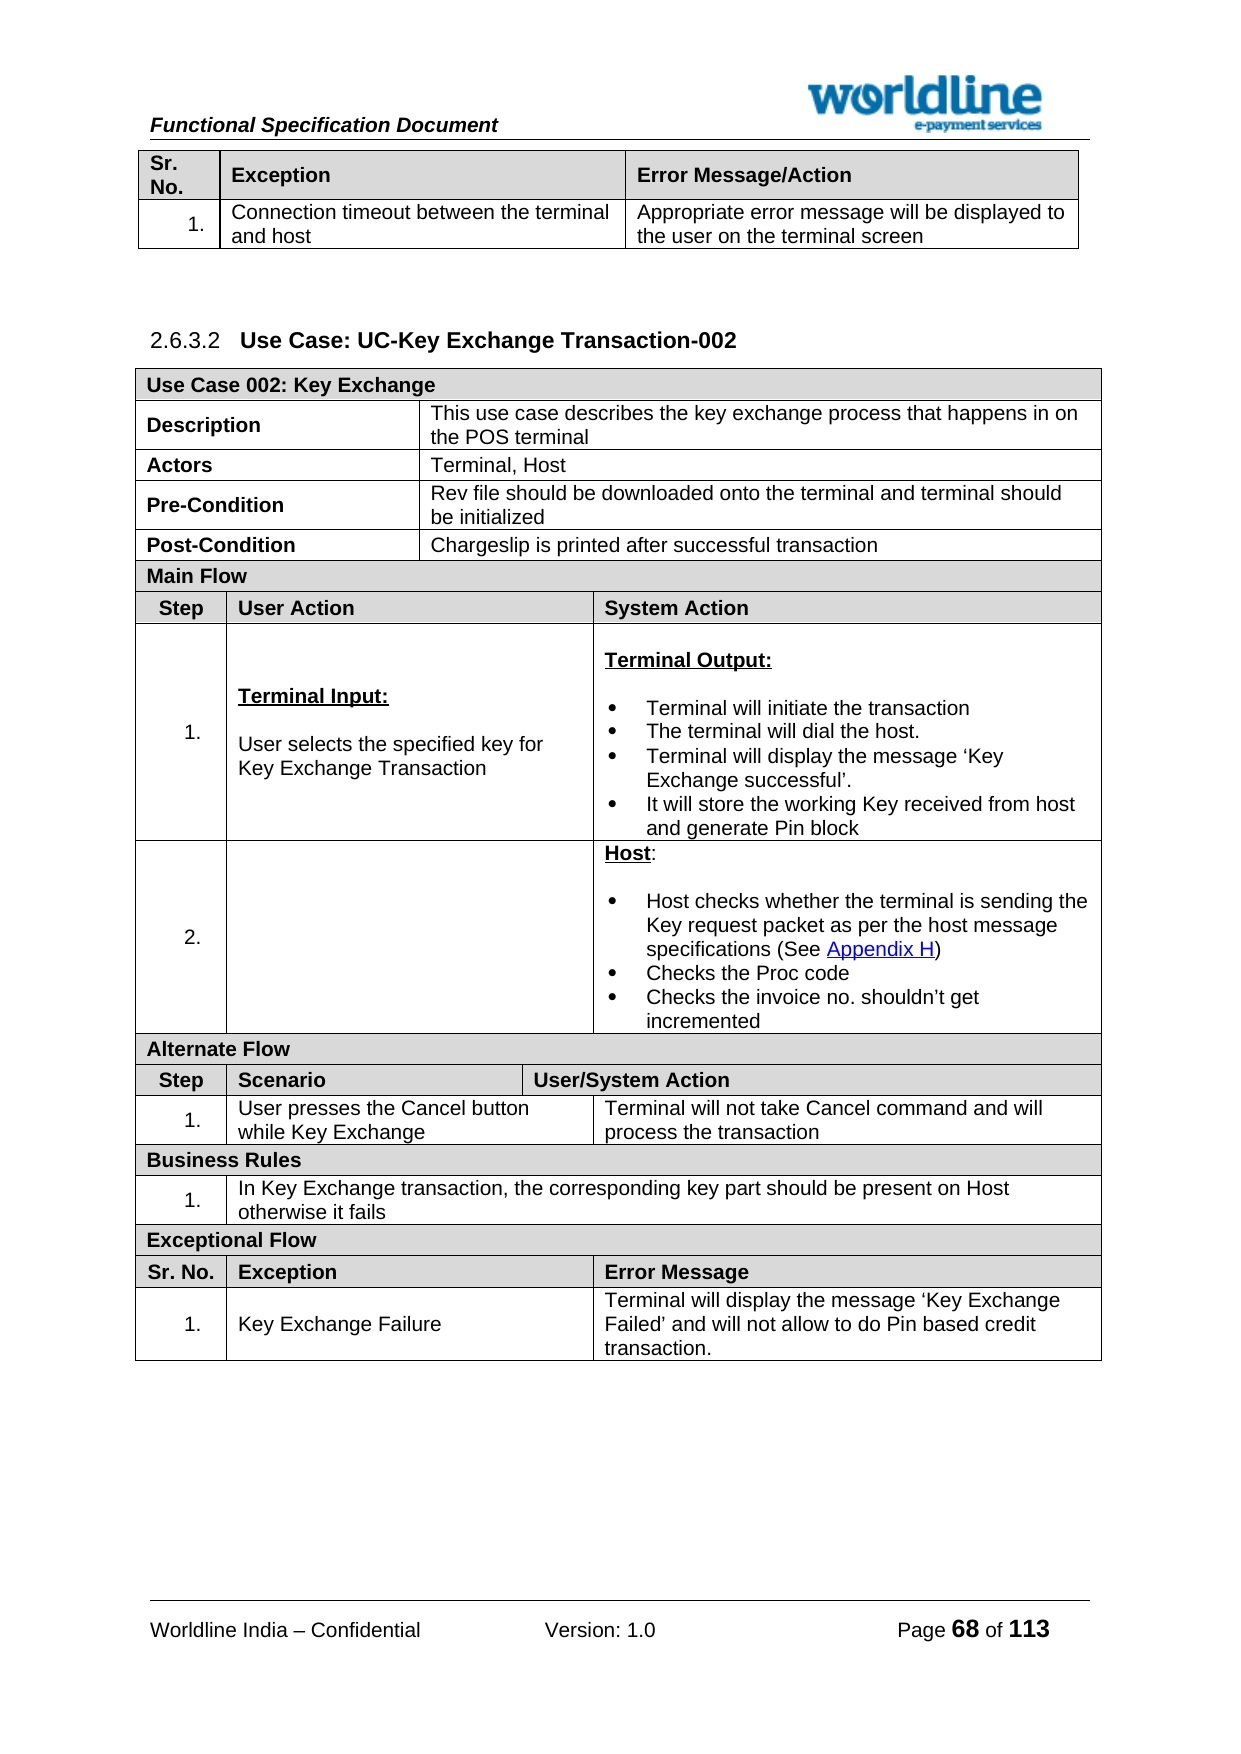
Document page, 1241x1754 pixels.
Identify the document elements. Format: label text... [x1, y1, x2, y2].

table_cell Alternate Flow [136, 1034, 1101, 1064]
table_cell Sr. No. [139, 151, 219, 199]
table_cell [139, 200, 219, 248]
table_cell Step [136, 1065, 226, 1095]
table_cell Business Rules [136, 1145, 1101, 1175]
table_cell Error Message/Action [626, 151, 1078, 199]
table_cell Post-Condition [136, 530, 419, 560]
table_cell Terminal will display the message ‘Key Exchange Failed’ and will not allow to do Pin based credit transaction. [594, 1288, 1101, 1359]
table_cell Step [136, 592, 226, 622]
table_cell Scenario [227, 1065, 522, 1095]
subtitle Use Case: UC-Key Exchange Transaction-002 [150, 327, 1090, 353]
table_cell This use case describes the key exchange process that happens in on the POS terminal [420, 401, 1101, 448]
table_cell Terminal Output: Terminal will initiate the transaction The terminal will dial the host. Terminal will display the message ‘Key Exchange successful’. It will store the working Key received from host and generate Pin block [594, 624, 1101, 839]
table_cell [136, 624, 226, 839]
table_cell Error Message [594, 1256, 1101, 1287]
table_cell Terminal will not take Cancel command and will process the transaction [594, 1096, 1101, 1144]
table_cell Key Exchange Failure [227, 1288, 593, 1359]
table_cell Main Flow [136, 561, 1101, 591]
table_cell [136, 841, 226, 1032]
table_cell Exception [227, 1256, 593, 1287]
table_cell [136, 1288, 226, 1359]
table_cell User Action [227, 592, 593, 622]
table_cell Sr. No. [136, 1256, 226, 1287]
table_cell Chargeslip is printed after successful transaction [420, 530, 1101, 560]
table_cell Pre-Condition [136, 481, 419, 529]
picture [807, 75, 1043, 133]
table_header Use Case 002: Key Exchange [136, 369, 1101, 399]
table_cell [227, 841, 593, 1032]
table_cell [136, 1176, 226, 1224]
table_cell User/System Action [523, 1065, 1101, 1095]
table_cell Exception [221, 151, 625, 199]
table_cell Actors [136, 450, 419, 480]
table_cell Terminal Input: User selects the specified key for Key Exchange Transaction [227, 624, 593, 839]
table_cell Rev file should be downloaded onto the terminal and terminal should be initialized [420, 481, 1101, 529]
table_cell [136, 1096, 226, 1144]
table_cell In Key Exchange transaction, the corresponding key part should be present on Host otherwise it fails [227, 1176, 1101, 1224]
table_cell Host: Host checks whether the terminal is sending the Key request packet as per the host message specifications (See Appendix H) Checks the Proc code Checks the invoice no. shouldn’t get incremented [594, 841, 1101, 1032]
table_cell Exceptional Flow [136, 1225, 1101, 1255]
table_cell User presses the Cancel button while Key Exchange [227, 1096, 593, 1144]
table_cell System Action [594, 592, 1101, 622]
table_cell Connection timeout between the terminal and host [221, 200, 625, 248]
table_cell Description [136, 401, 419, 448]
table_cell Appropriate error message will be displayed to the user on the terminal screen [626, 200, 1078, 248]
table_cell Terminal, Host [420, 450, 1101, 480]
